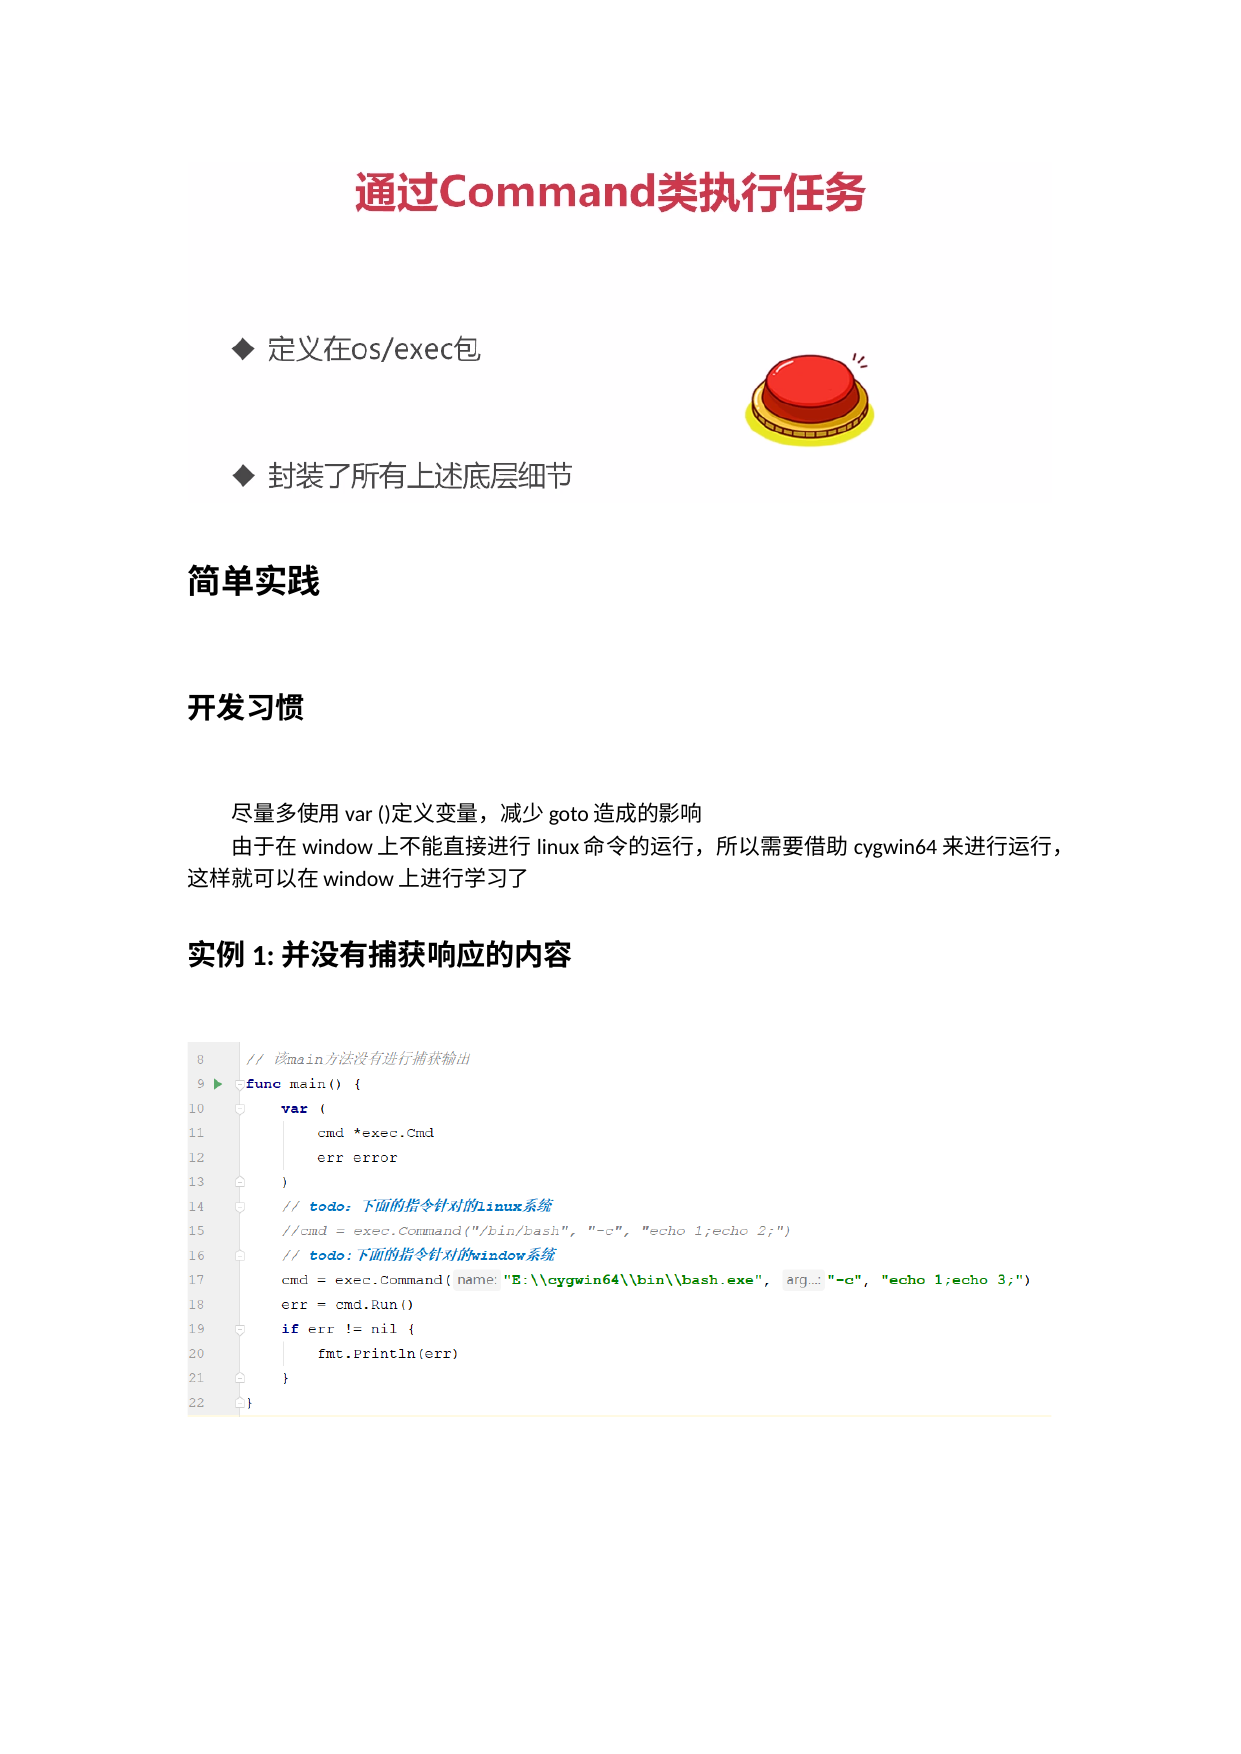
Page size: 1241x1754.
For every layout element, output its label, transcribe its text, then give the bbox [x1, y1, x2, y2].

text 尽量多使用var ()定义变量，减少goto造成的影响 [187, 796, 1053, 828]
picture [187, 1042, 1052, 1417]
picture [187, 162, 1053, 503]
subtitle 简单实践 [187, 547, 1053, 612]
subtitle 开发习惯 [187, 673, 1053, 738]
text 由于在window上不能直接进行linux命令的运行，所以需要借助cygwin64来进行运行，这样就可以在window上进行学习了 [187, 828, 1053, 893]
subtitle 实例1: 并没有捕获响应的内容 [187, 920, 1053, 985]
